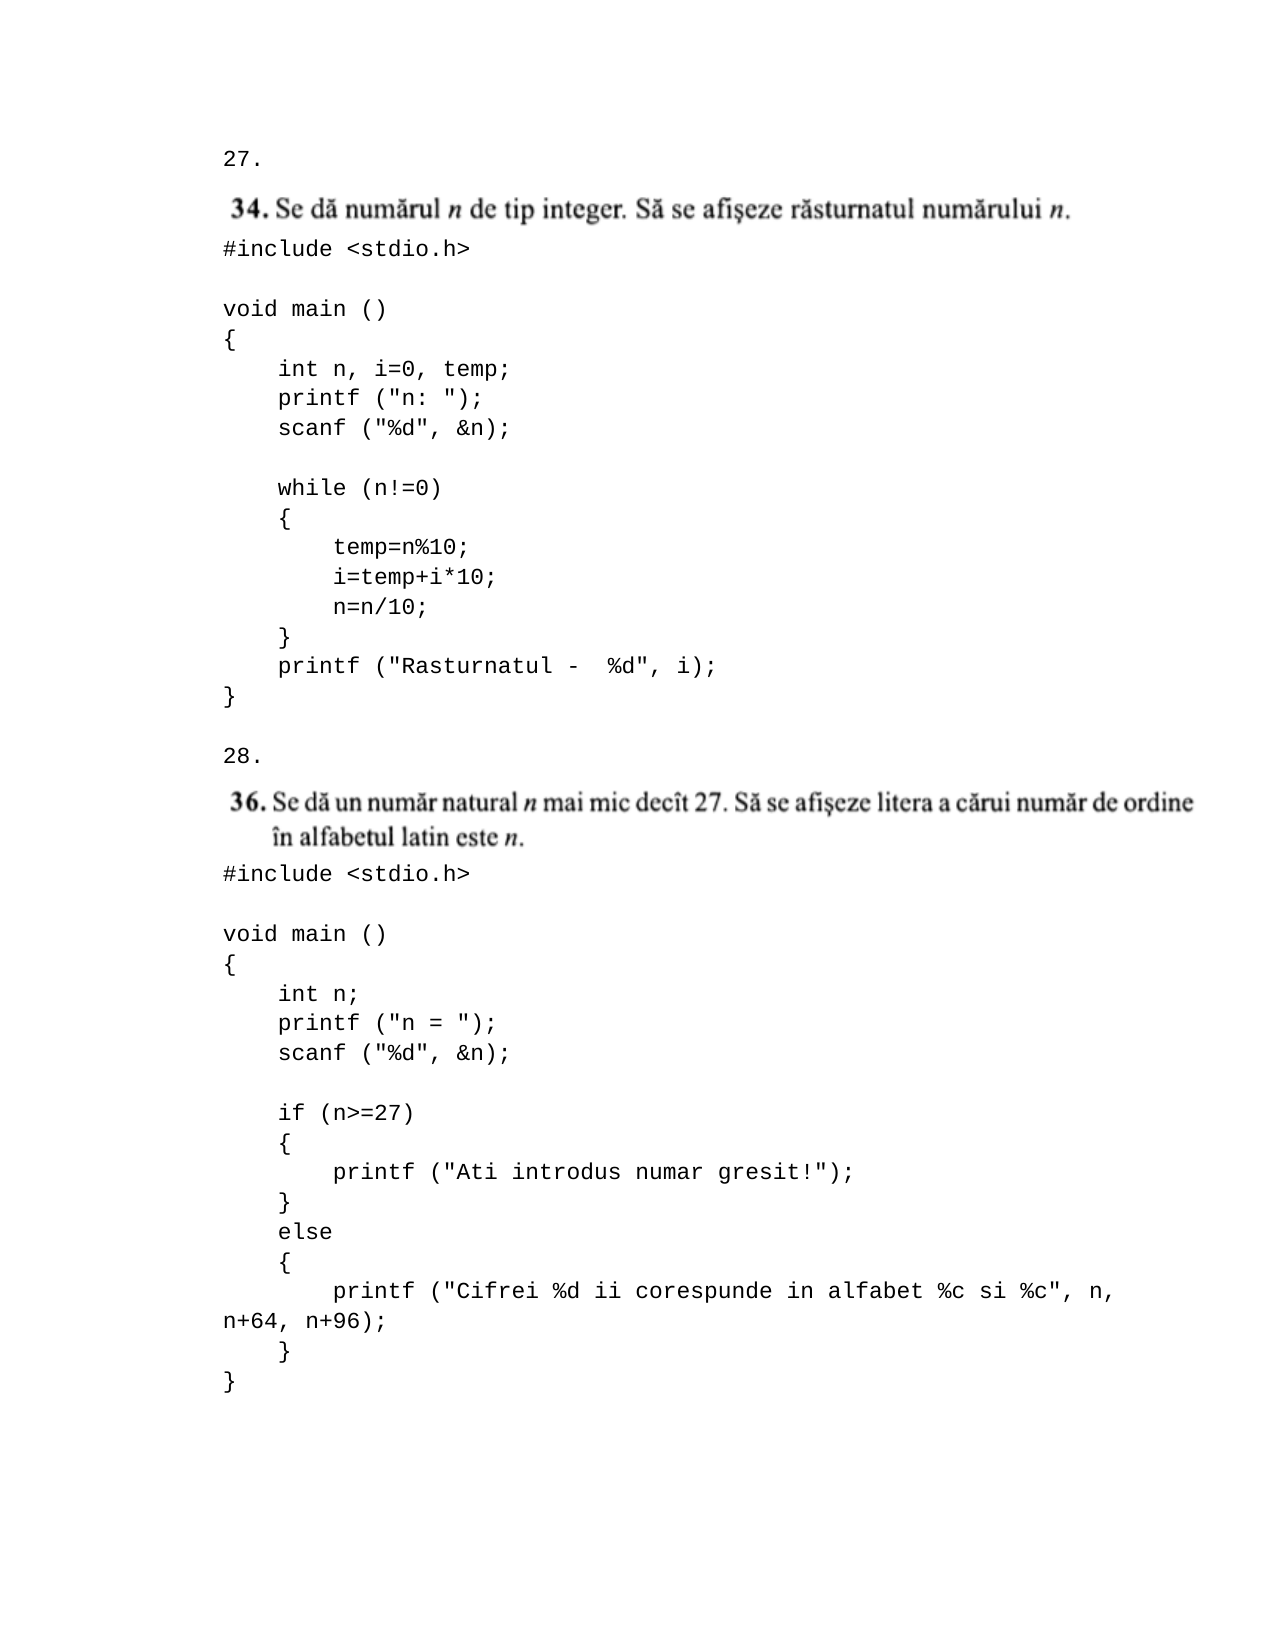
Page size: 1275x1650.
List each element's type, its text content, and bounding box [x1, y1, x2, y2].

list printf ("Cifrei %d ii corespunde in alfabet %c si %c", n, n+64, n+96); [223, 1280, 1127, 1336]
list void main () [223, 922, 1127, 948]
picture [222, 177, 1081, 234]
list { [223, 952, 1127, 978]
list #include <stdio.h> [223, 863, 1127, 889]
list printf ("Rasturnatul - %d", i); [223, 655, 1127, 681]
list } [223, 1190, 1127, 1216]
list } [223, 625, 1127, 651]
list printf ("n = "); [223, 1012, 1127, 1038]
list else [223, 1220, 1127, 1246]
list #include <stdio.h> [223, 238, 1127, 264]
list scanf ("%d", &n); [223, 417, 1127, 442]
picture [222, 774, 1203, 859]
list { [223, 506, 1127, 532]
list int n, i=0, temp; [223, 357, 1127, 383]
list i=temp+i*10; [223, 566, 1127, 591]
list printf ("n: "); [223, 387, 1127, 413]
list void main () [223, 297, 1127, 323]
list { [223, 1250, 1127, 1276]
list scanf ("%d", &n); [223, 1041, 1127, 1067]
list { [223, 327, 1127, 353]
list int n; [223, 982, 1127, 1008]
list 28. [223, 744, 1127, 770]
list { [223, 1131, 1127, 1157]
list temp=n%10; [223, 536, 1127, 562]
list } [223, 685, 1127, 711]
list if (n>=27) [223, 1101, 1127, 1127]
list } [223, 1369, 1127, 1395]
list 27. [223, 148, 1127, 173]
list while (n!=0) [223, 476, 1127, 502]
list } [223, 1339, 1127, 1365]
list printf ("Ati introdus numar gresit!"); [223, 1161, 1127, 1187]
list n=n/10; [223, 595, 1127, 621]
